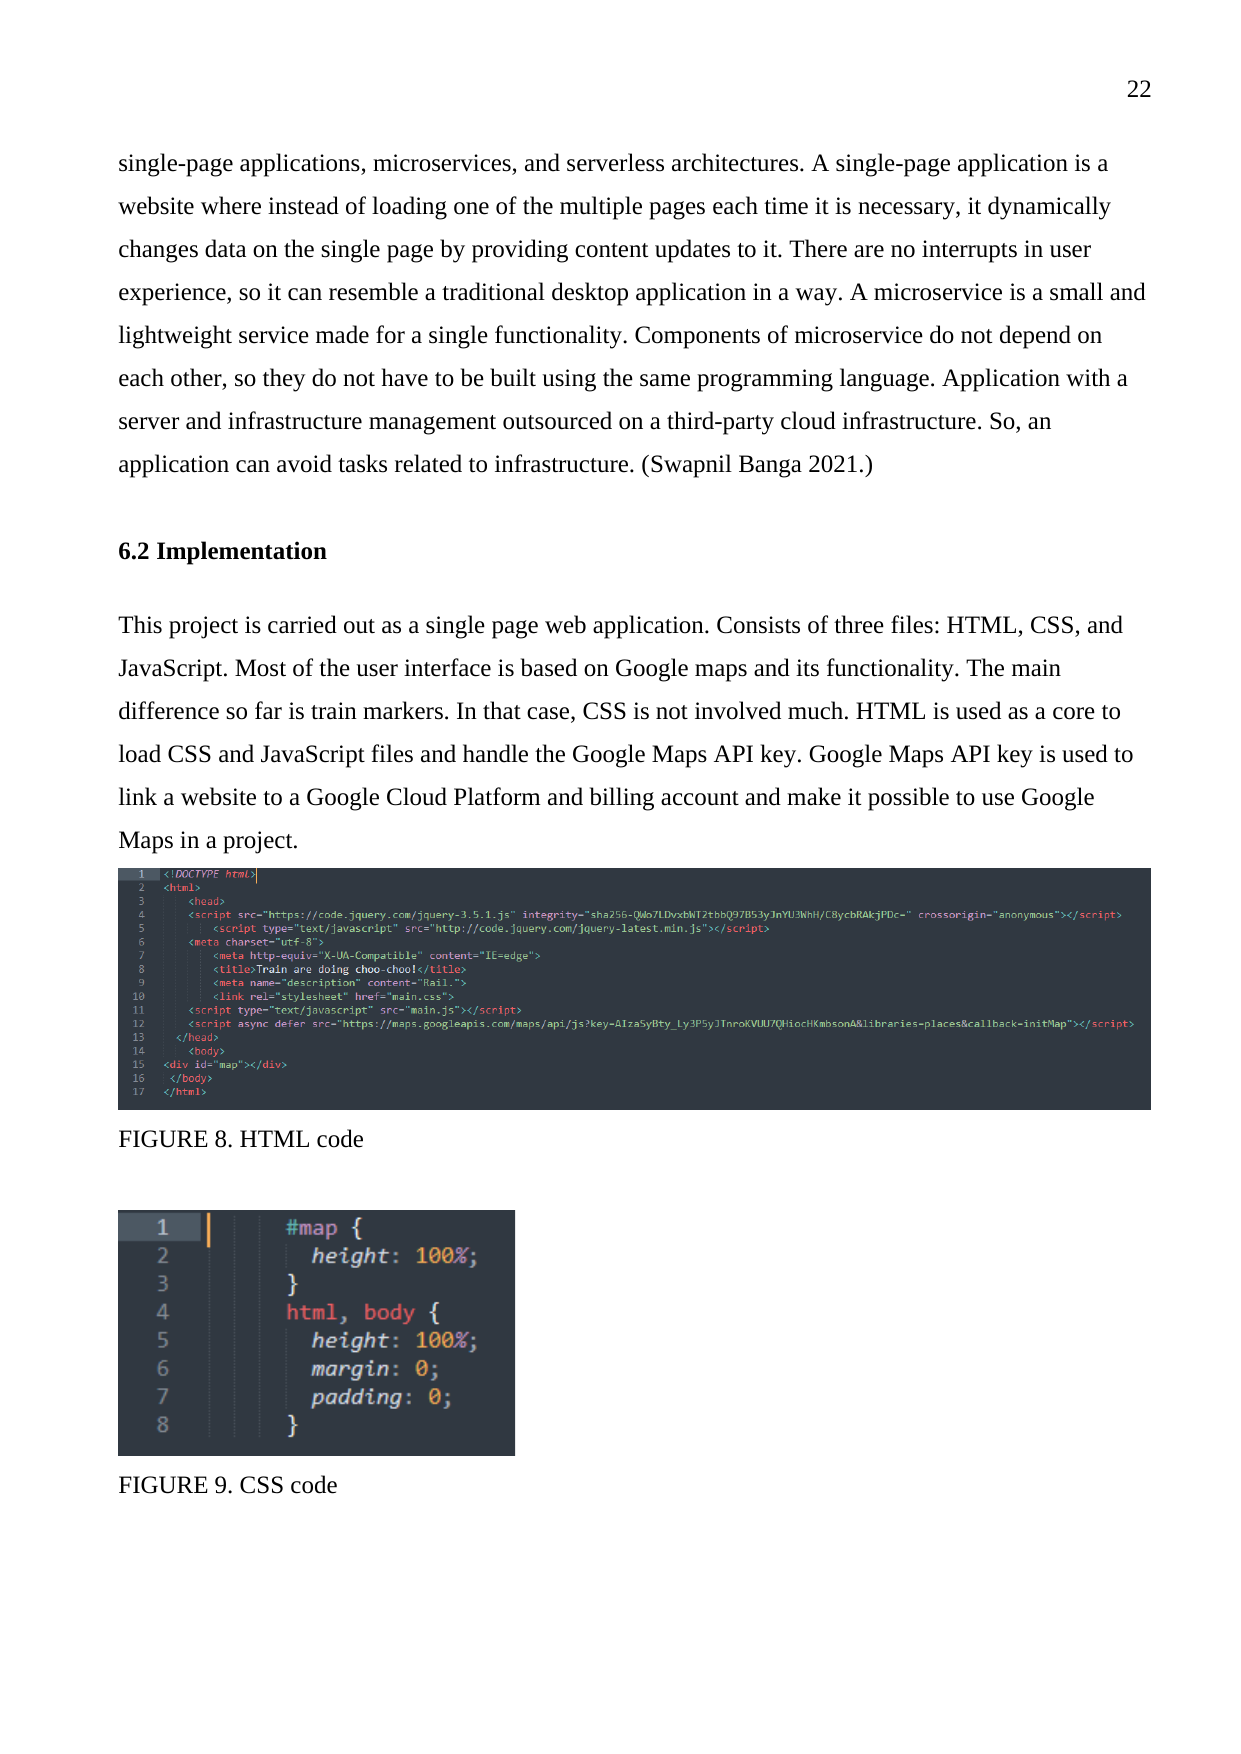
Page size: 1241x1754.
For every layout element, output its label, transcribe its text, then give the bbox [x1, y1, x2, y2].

text This project is carried out as a single page web application. Consists of three files: HTML, CSS, and JavaScript. Most of the user interface is based on Google maps and its functionality. The main difference so far is train markers. In that case, CSS is not involved much. HTML is used as a core to load CSS and JavaScript files and handle the Google Maps API key. Google Maps API key is used to link a website to a Google Cloud Platform and billing account and make it possible to use Google Maps in a project. [118, 610, 1152, 854]
text FIGURE 9. CSS code [118, 1470, 1152, 1499]
picture [118, 1210, 515, 1456]
picture [118, 868, 1151, 1110]
subtitle Implementation [118, 536, 1152, 564]
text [118, 148, 1152, 478]
